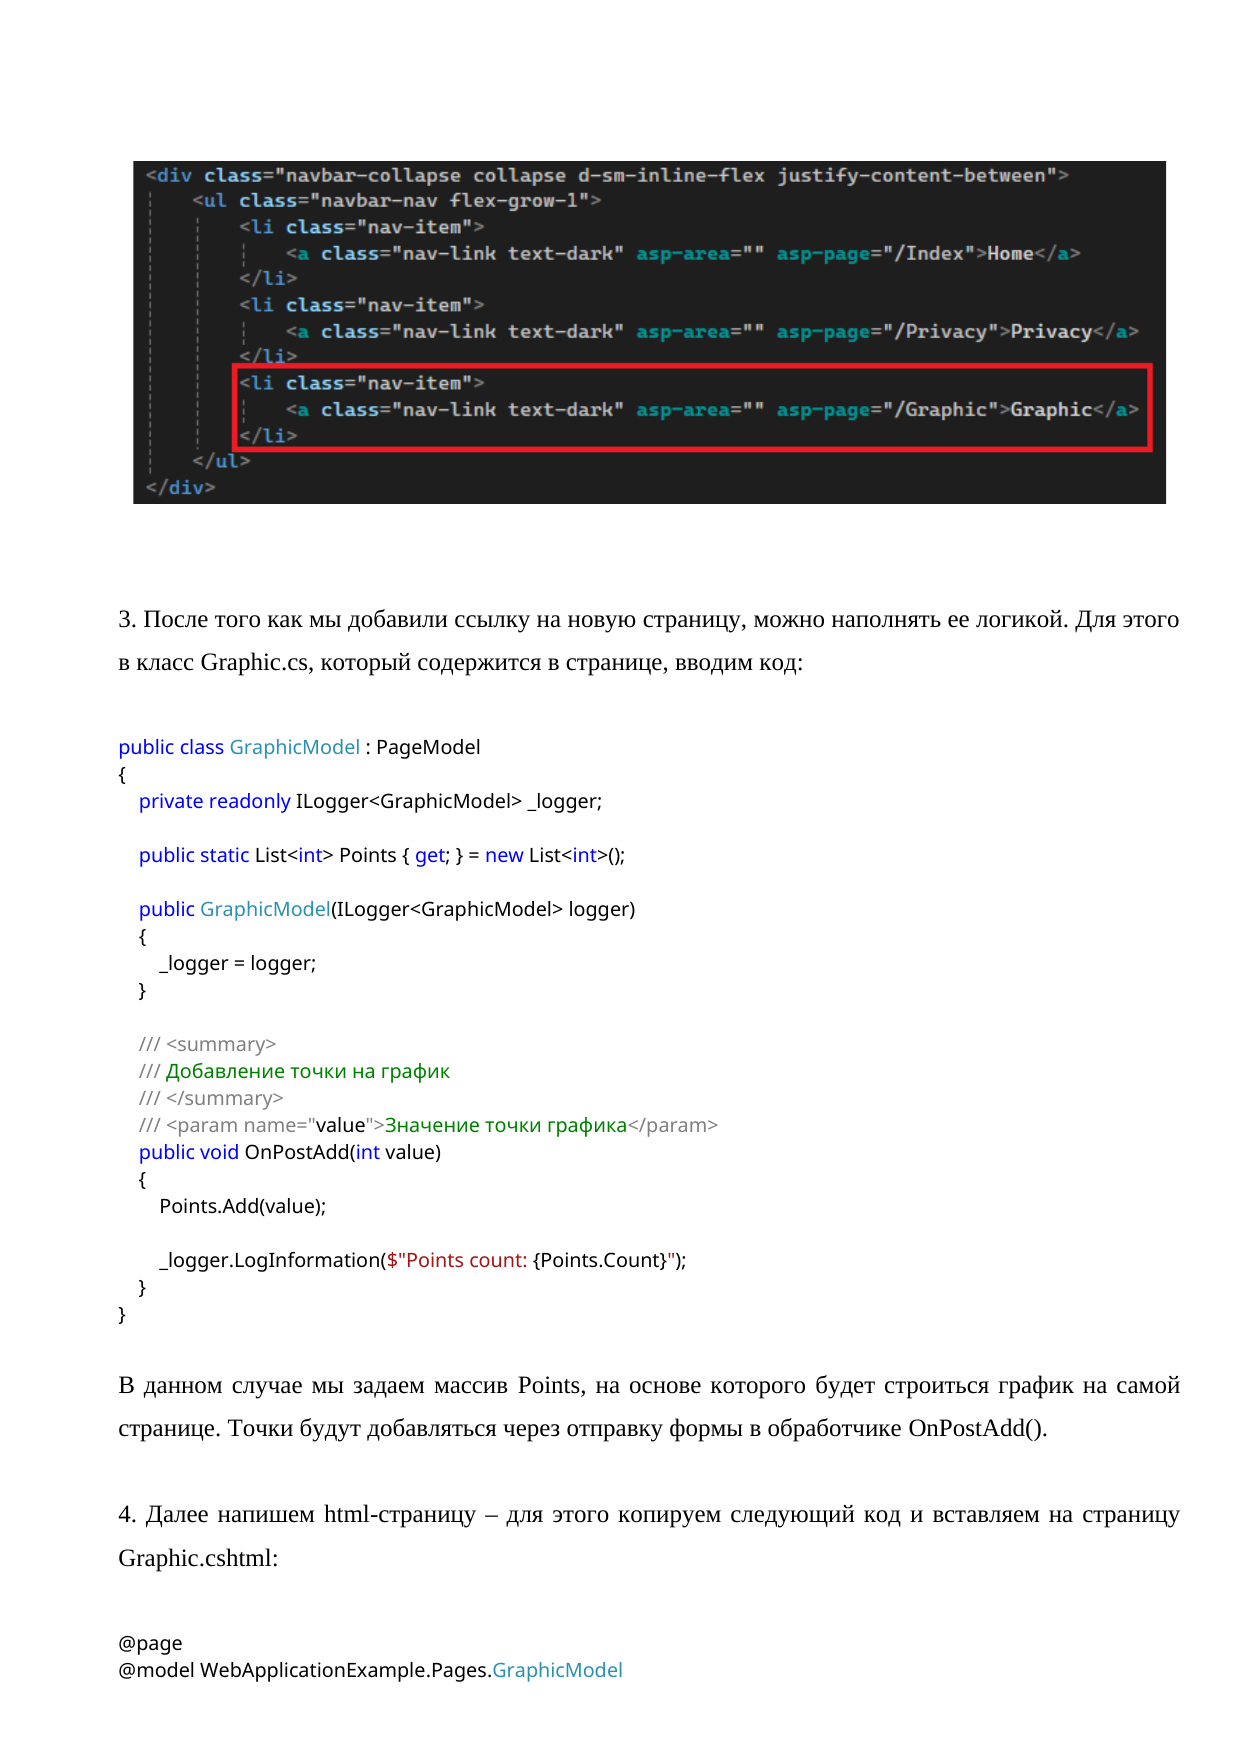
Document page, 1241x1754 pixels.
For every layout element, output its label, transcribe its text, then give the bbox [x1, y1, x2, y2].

text /// <param name="value">Значение точки графика</param> [118, 1111, 1181, 1138]
text /// <summary> [118, 1030, 1181, 1057]
text public GraphicModel(ILogger<GraphicModel> logger) [118, 895, 1181, 922]
text @model WebApplicationExample.Pages.GraphicModel [118, 1656, 1181, 1683]
text 4. Далее напишем html-страницу – для этого копируем следующий код и вставляем на страницу Graphic.cshtml: [118, 1499, 1181, 1571]
text _logger = logger; [118, 949, 1181, 976]
picture [133, 161, 1167, 504]
text @page [118, 1629, 1181, 1656]
text } [118, 976, 1181, 1003]
text Points.Add(value); [118, 1192, 1181, 1219]
text } [118, 1300, 1181, 1327]
text { [118, 922, 1181, 949]
text private readonly ILogger<GraphicModel> _logger; [118, 787, 1181, 814]
text _logger.LogInformation($"Points count: {Points.Count}"); [118, 1246, 1181, 1273]
text public void OnPostAdd(int value) [118, 1138, 1181, 1165]
text { [118, 760, 1181, 787]
text /// </summary> [118, 1084, 1181, 1111]
text public static List<int> Points { get; } = new List<int>(); [118, 841, 1181, 868]
text 3. После того как мы добавили ссылку на новую страницу, можно наполнять ее логикой. Для этого в класс Graphic.cs, который содержится в странице, вводим код: [118, 604, 1181, 676]
text В данном случае мы задаем массив Points, на основе которого будет строиться график на самой странице. Точки будут добавляться через отправку формы в обработчике OnPostAdd(). [118, 1370, 1181, 1442]
text public class GraphicModel : PageModel [118, 733, 1181, 760]
text /// Добавление точки на график [118, 1057, 1181, 1084]
text { [118, 1165, 1181, 1192]
text } [118, 1273, 1181, 1300]
